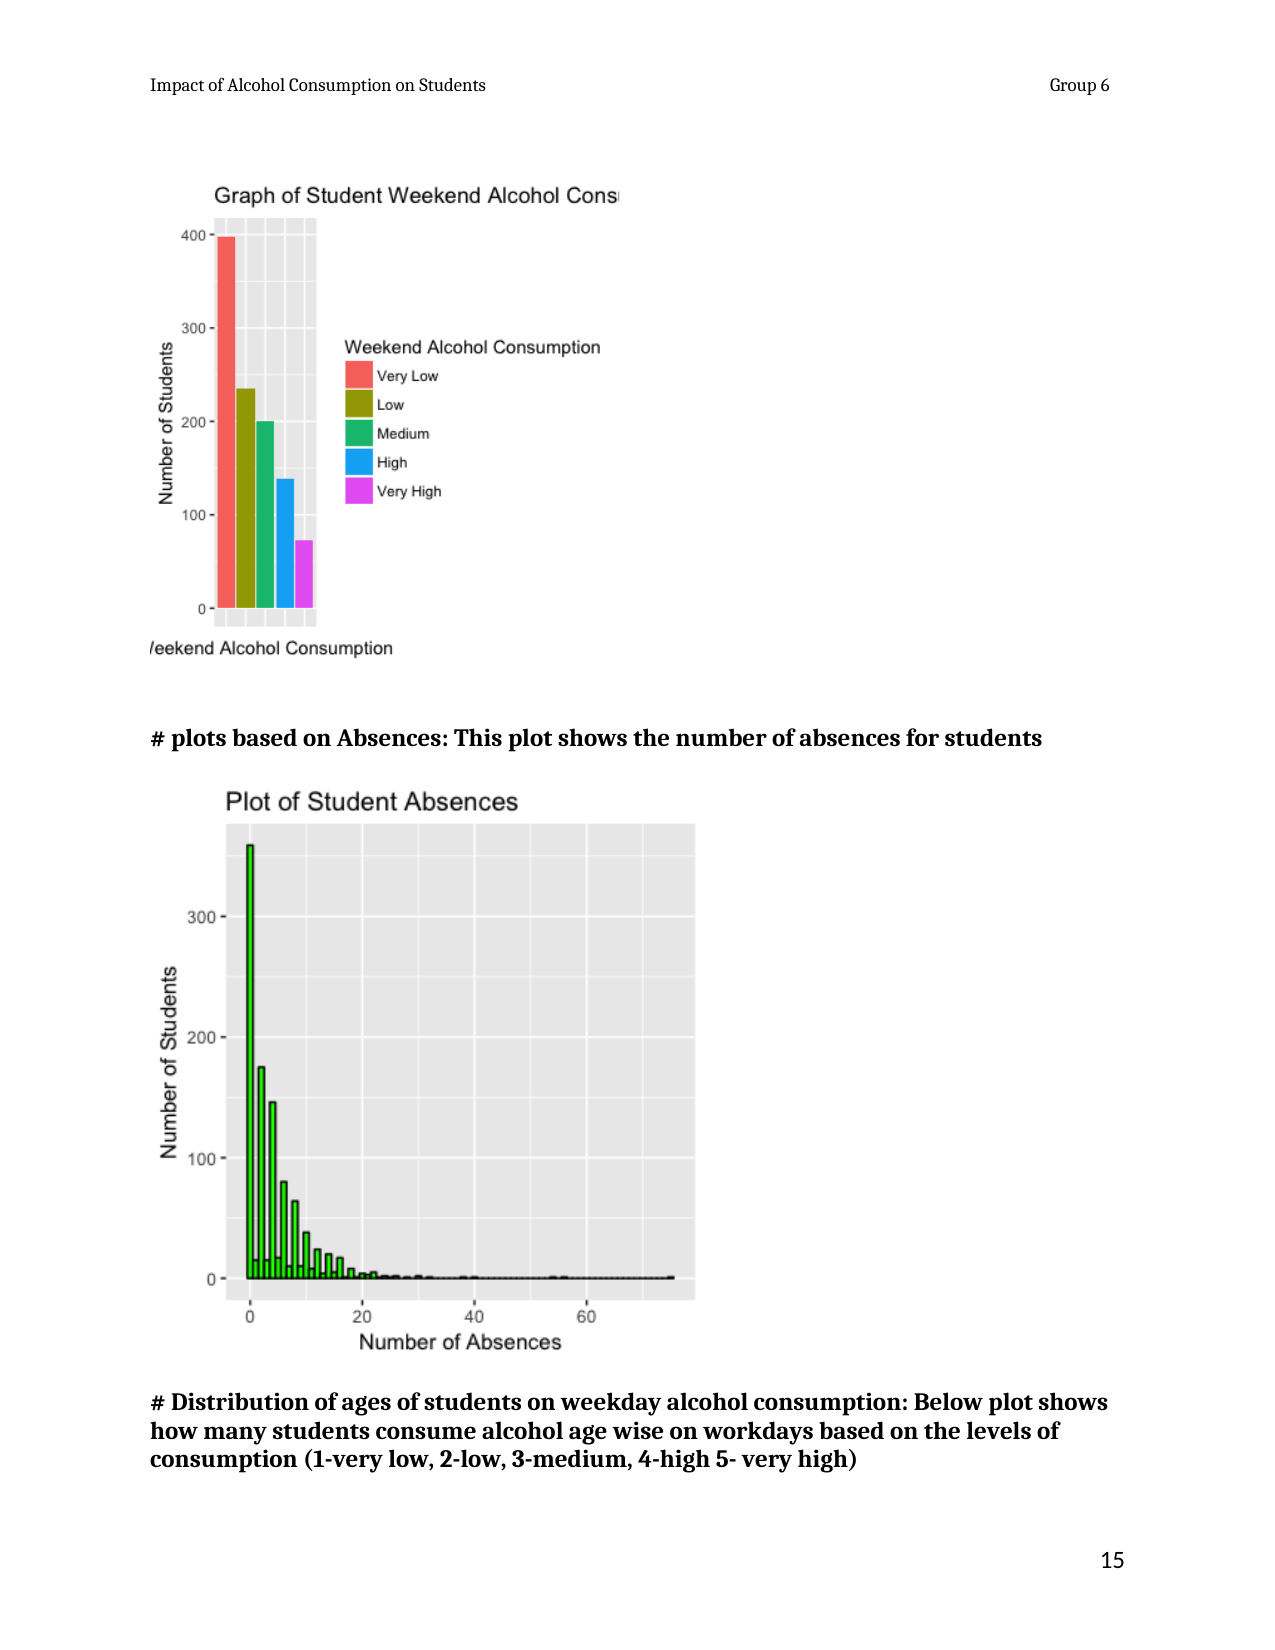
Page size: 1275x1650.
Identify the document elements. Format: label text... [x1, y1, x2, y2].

picture [150, 781, 706, 1360]
picture [150, 178, 620, 667]
text # plots based on Absences: This plot shows the number of absences for students [150, 724, 1125, 753]
text # Distribution of ages of students on weekday alcohol consumption: Below plot shows how many students consume alcohol age wise on workdays based on the levels of consumption (1-very low, 2-low, 3-medium, 4-high 5- very high) [150, 1388, 1125, 1474]
